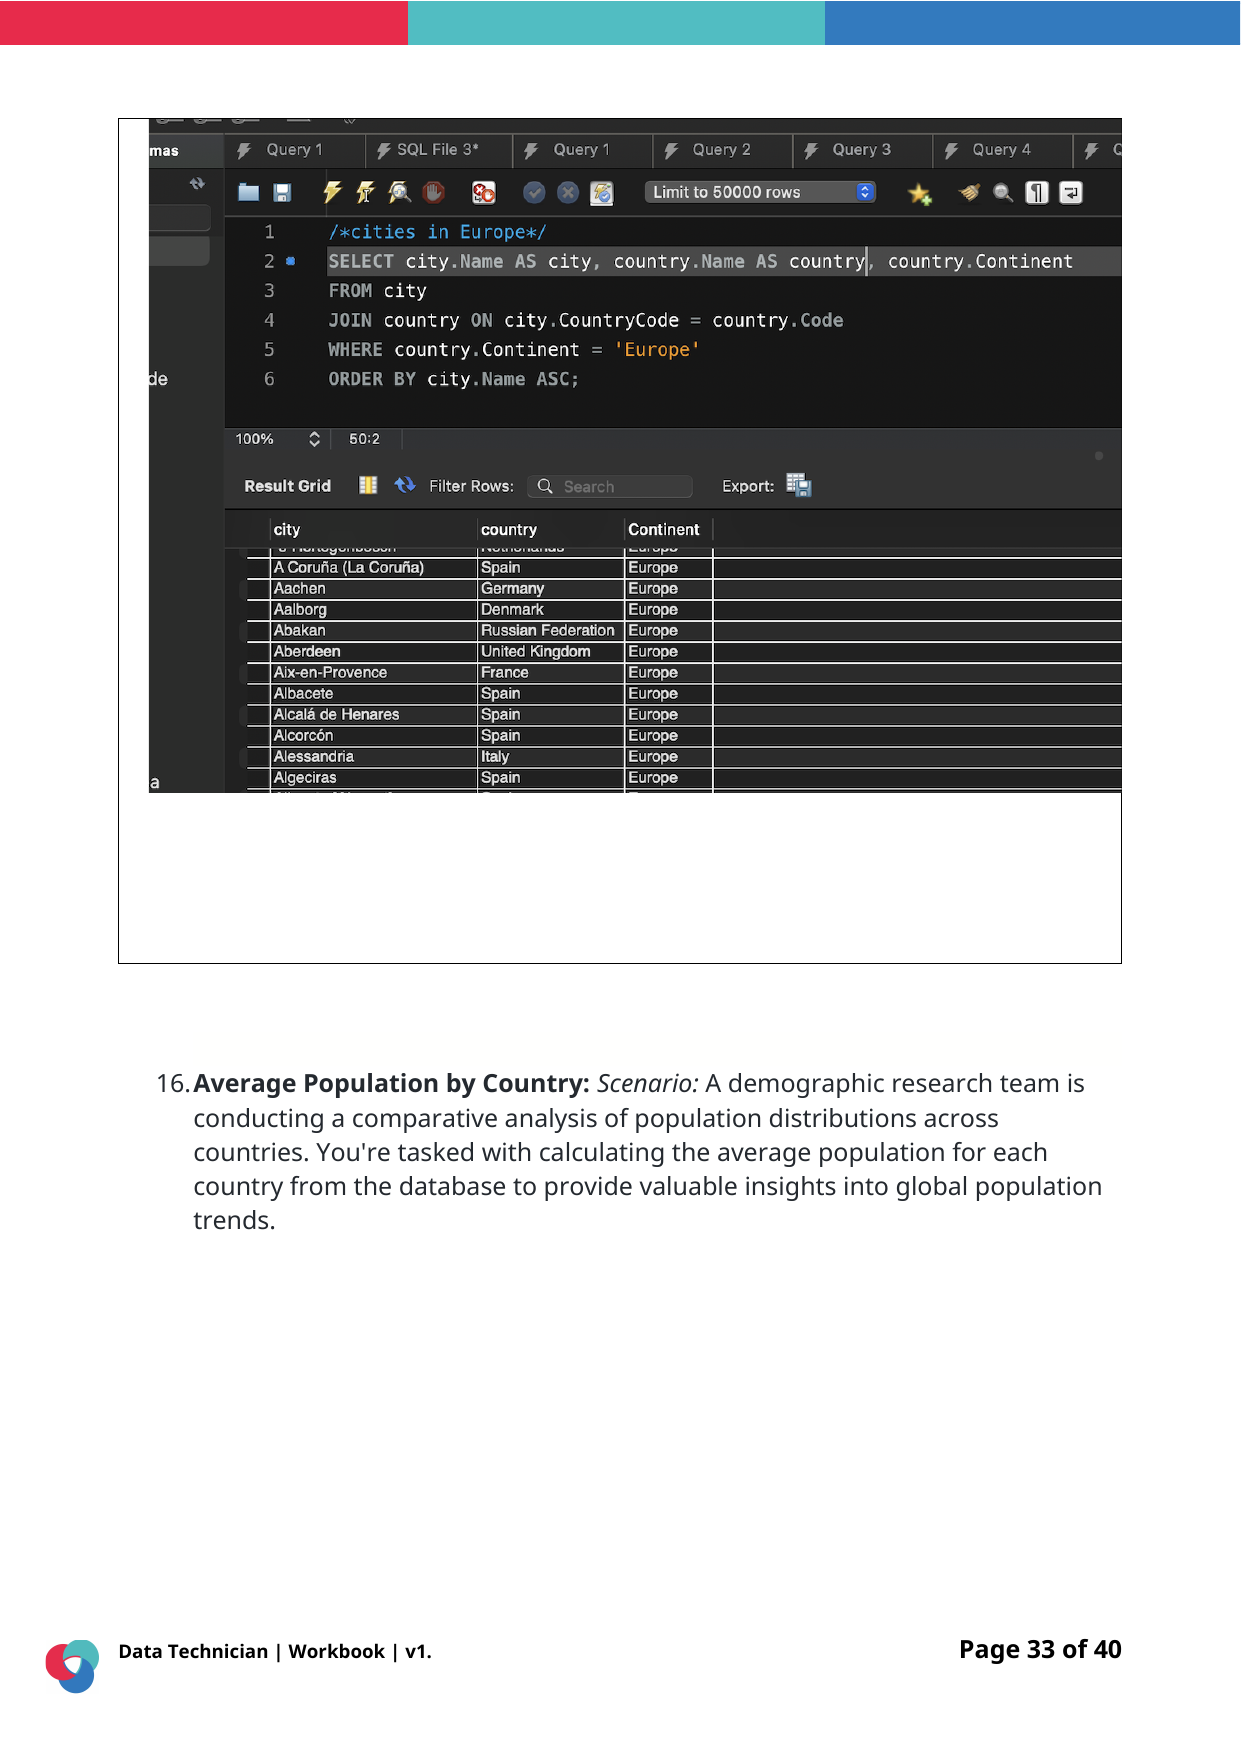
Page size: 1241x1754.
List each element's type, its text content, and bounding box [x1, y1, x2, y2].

table_header [119, 119, 1121, 963]
picture [45, 1640, 100, 1694]
list Average Population by Country: Scenario: A demographic research team is conducting a comparative analysis of population distributions across countries. You're tasked with calculating the average population for each country from the database to provide valuable insights into global population trends. [156, 1066, 1122, 1236]
